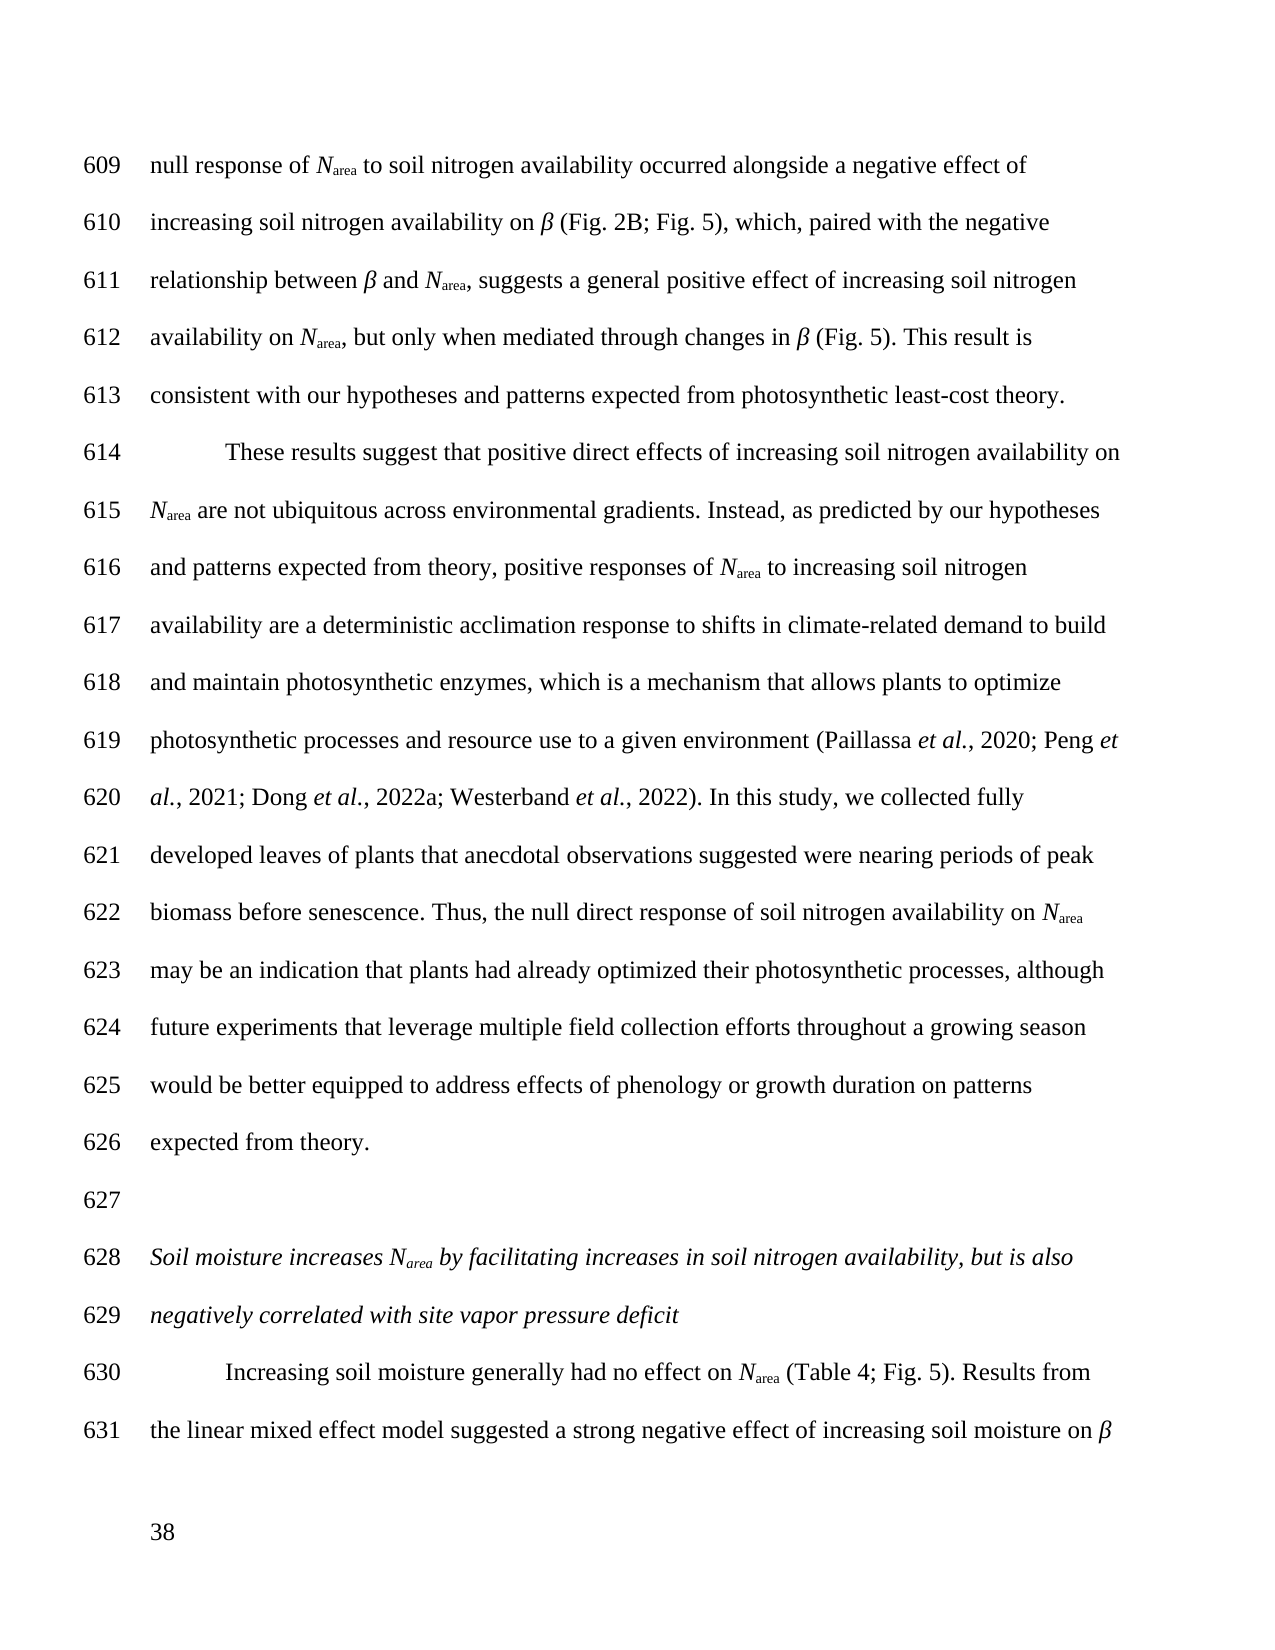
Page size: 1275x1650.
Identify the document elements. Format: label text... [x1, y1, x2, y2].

text Soil moisture increases Narea by facilitating increases in soil nitrogen availability, but is also negatively correlated with site vapor pressure deficit [150, 1242, 1125, 1329]
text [150, 1357, 1125, 1444]
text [150, 150, 1125, 409]
text These results suggest that positive direct effects of increasing soil nitrogen availability on Narea are not ubiquitous across environmental gradients. Instead, as predicted by our hypotheses and patterns expected from theory, positive responses of Narea to increasing soil nitrogen availability are a deterministic acclimation response to shifts in climate-related demand to build and maintain photosynthetic enzymes, which is a mechanism that allows plants to optimize photosynthetic processes and resource use to a given environment (Paillassa et al., 2020; Peng et al., 2021; Dong et al., 2022a; Westerband et al., 2022). In this study, we collected fully developed leaves of plants that anecdotal observations suggested were nearing periods of peak biomass before senescence. Thus, the null direct response of soil nitrogen availability on Narea may be an indication that plants had already optimized their photosynthetic processes, although future experiments that leverage multiple field collection efforts throughout a growing season would be better equipped to address effects of phenology or growth duration on patterns expected from theory. [150, 437, 1125, 1156]
